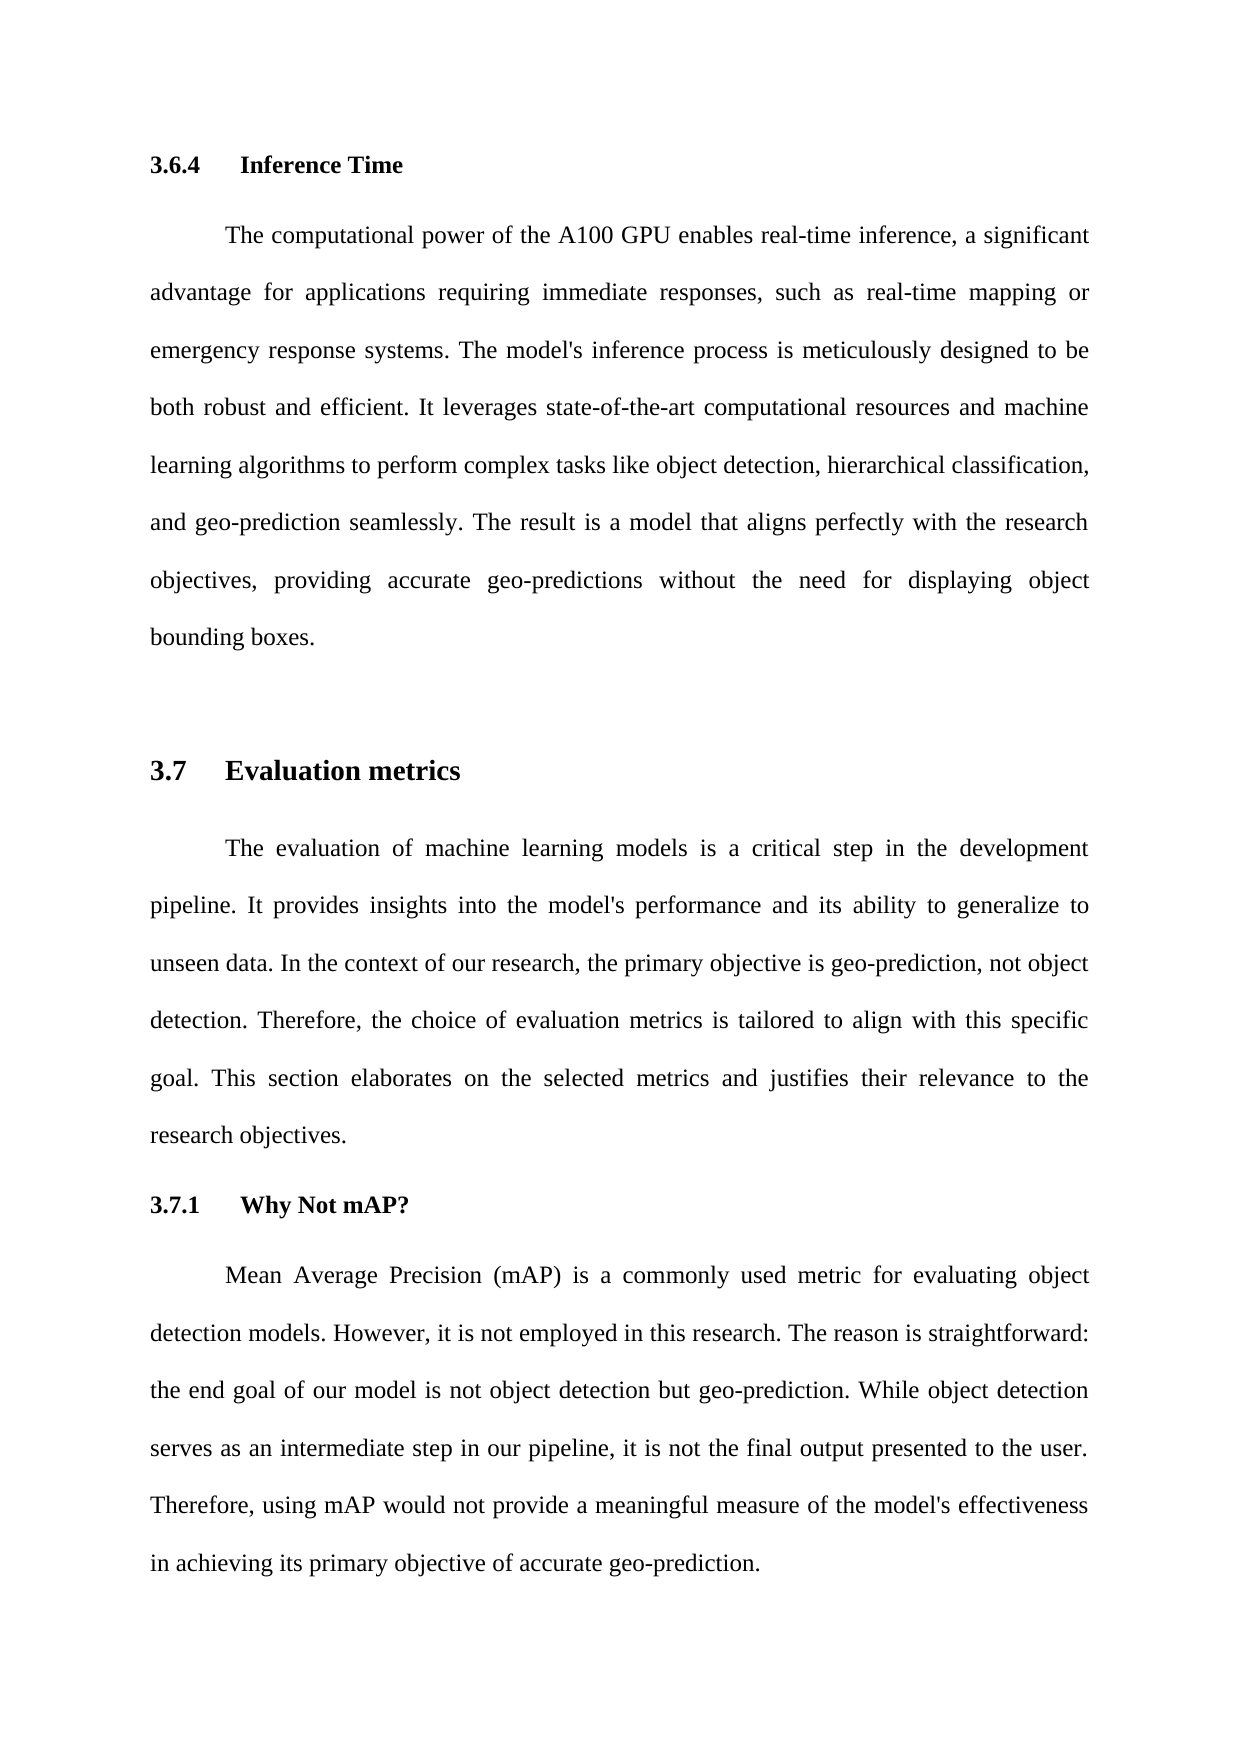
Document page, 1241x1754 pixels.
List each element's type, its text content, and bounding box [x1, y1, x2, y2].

subtitle Evaluation metrics [150, 753, 1090, 787]
subtitle Why Not mAP? [150, 1191, 1090, 1219]
text The computational power of the A100 GPU enables real-time inference, a significant advantage for applications requiring immediate responses, such as real-time mapping or emergency response systems. The model's inference process is meticulously designed to be both robust and efficient. It leverages state-of-the-art computational resources and machine learning algorithms to perform complex tasks like object detection, hierarchical classification, and geo-prediction seamlessly. The result is a model that aligns perfectly with the research objectives, providing accurate geo-predictions without the need for displaying object bounding boxes. [150, 220, 1090, 651]
text Mean Average Precision (mAP) is a commonly used metric for evaluating object detection models. However, it is not employed in this research. The reason is straightforward: the end goal of our model is not object detection but geo-prediction. While object detection serves as an intermediate step in our pipeline, it is not the final output presented to the user. Therefore, using mAP would not provide a meaningful measure of the model's effectiveness in achieving its primary objective of accurate geo-prediction. [150, 1261, 1090, 1577]
subtitle Inference Time [150, 150, 1090, 179]
text The evaluation of machine learning models is a critical step in the development pipeline. It provides insights into the model's performance and its ability to generalize to unseen data. In the context of our research, the primary objective is geo-prediction, not object detection. Therefore, the choice of evaluation metrics is tailored to align with this specific goal. This section elaborates on the selected metrics and justifies their relevance to the research objectives. [150, 833, 1090, 1149]
